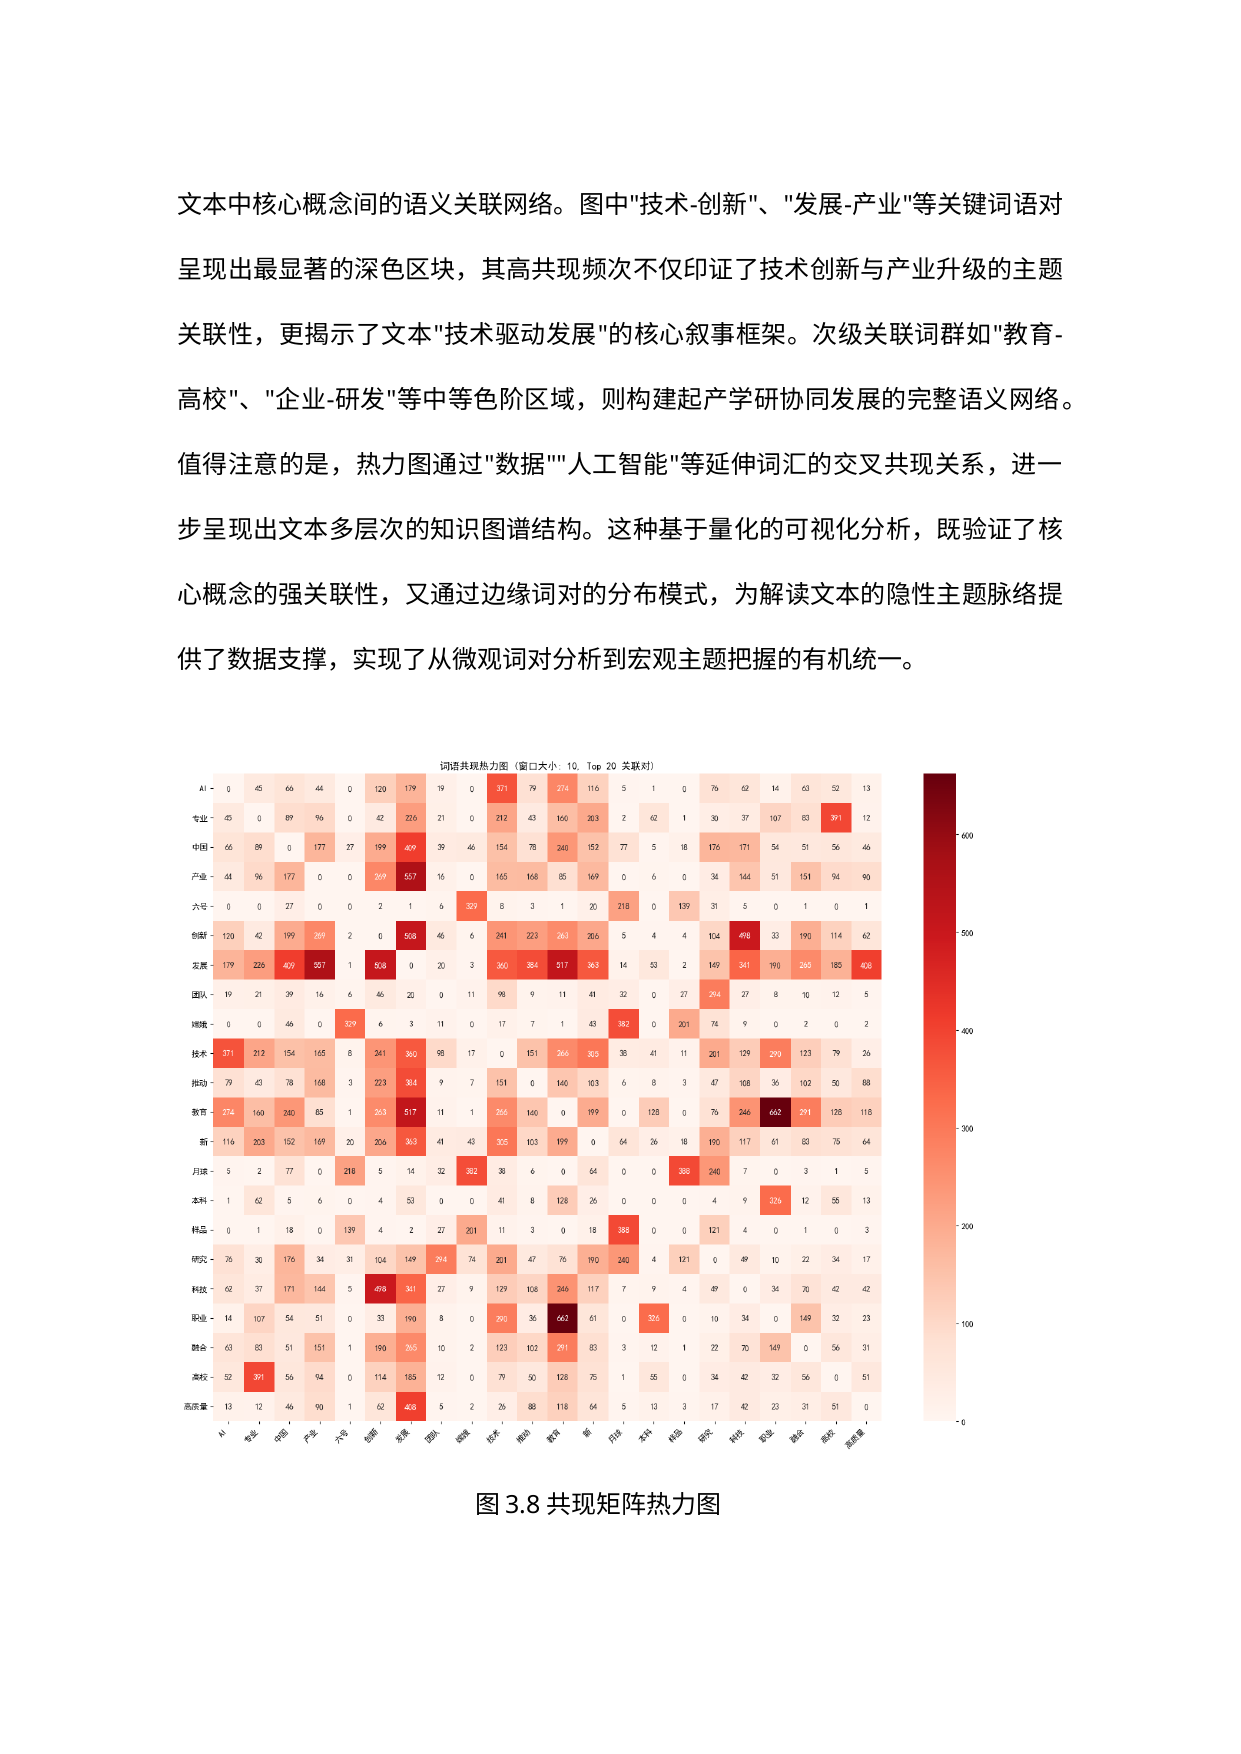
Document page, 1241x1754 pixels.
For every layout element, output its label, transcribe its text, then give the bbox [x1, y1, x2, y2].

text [177, 170, 1063, 690]
table_header [166, 755, 1030, 1470]
picture [177, 755, 979, 1455]
table_cell 图3.8 共现矩阵热力图 [166, 1470, 1030, 1535]
